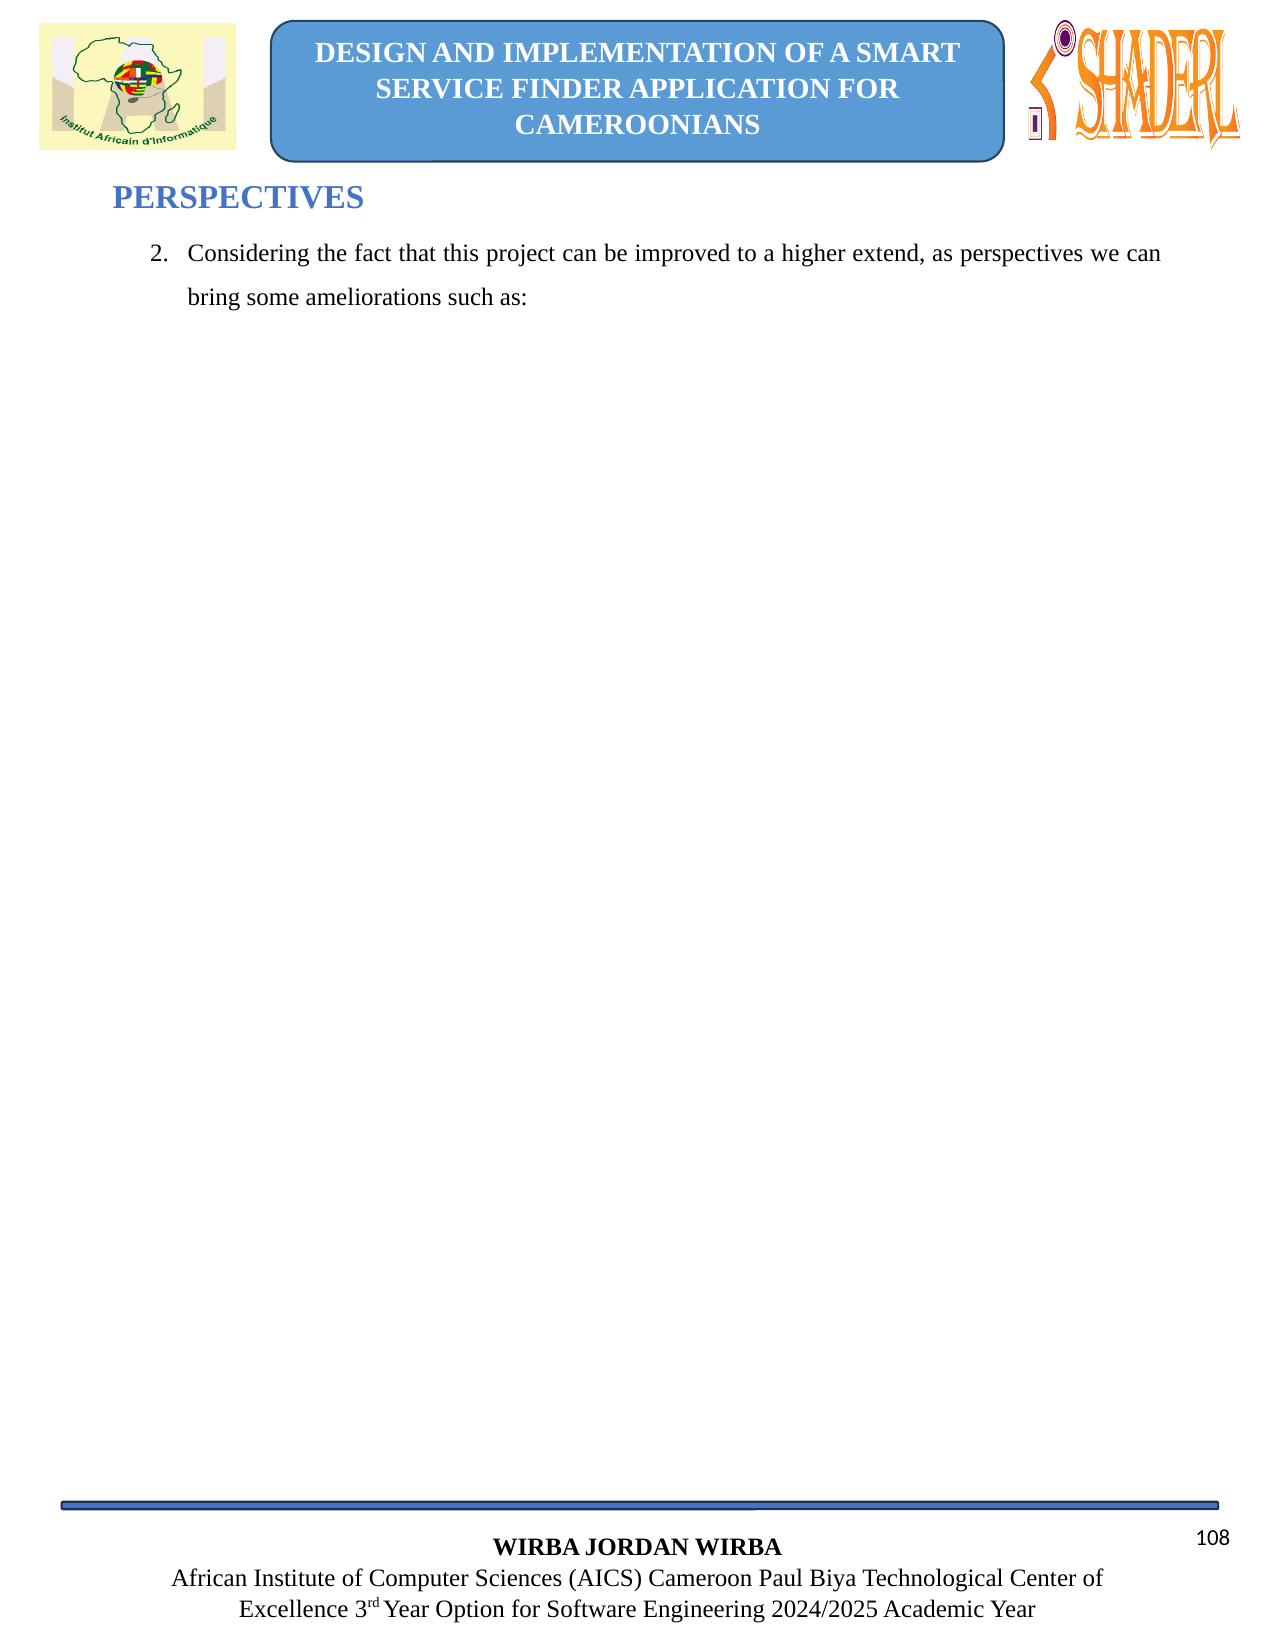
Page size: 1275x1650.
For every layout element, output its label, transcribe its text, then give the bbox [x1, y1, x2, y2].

text PERSPECTIVES [112, 178, 1162, 216]
picture [38, 23, 237, 150]
list Considering the fact that this project can be improved to a higher extend, as perspectives we can bring some ameliorations such as: [150, 238, 1162, 310]
picture [1028, 20, 1241, 150]
